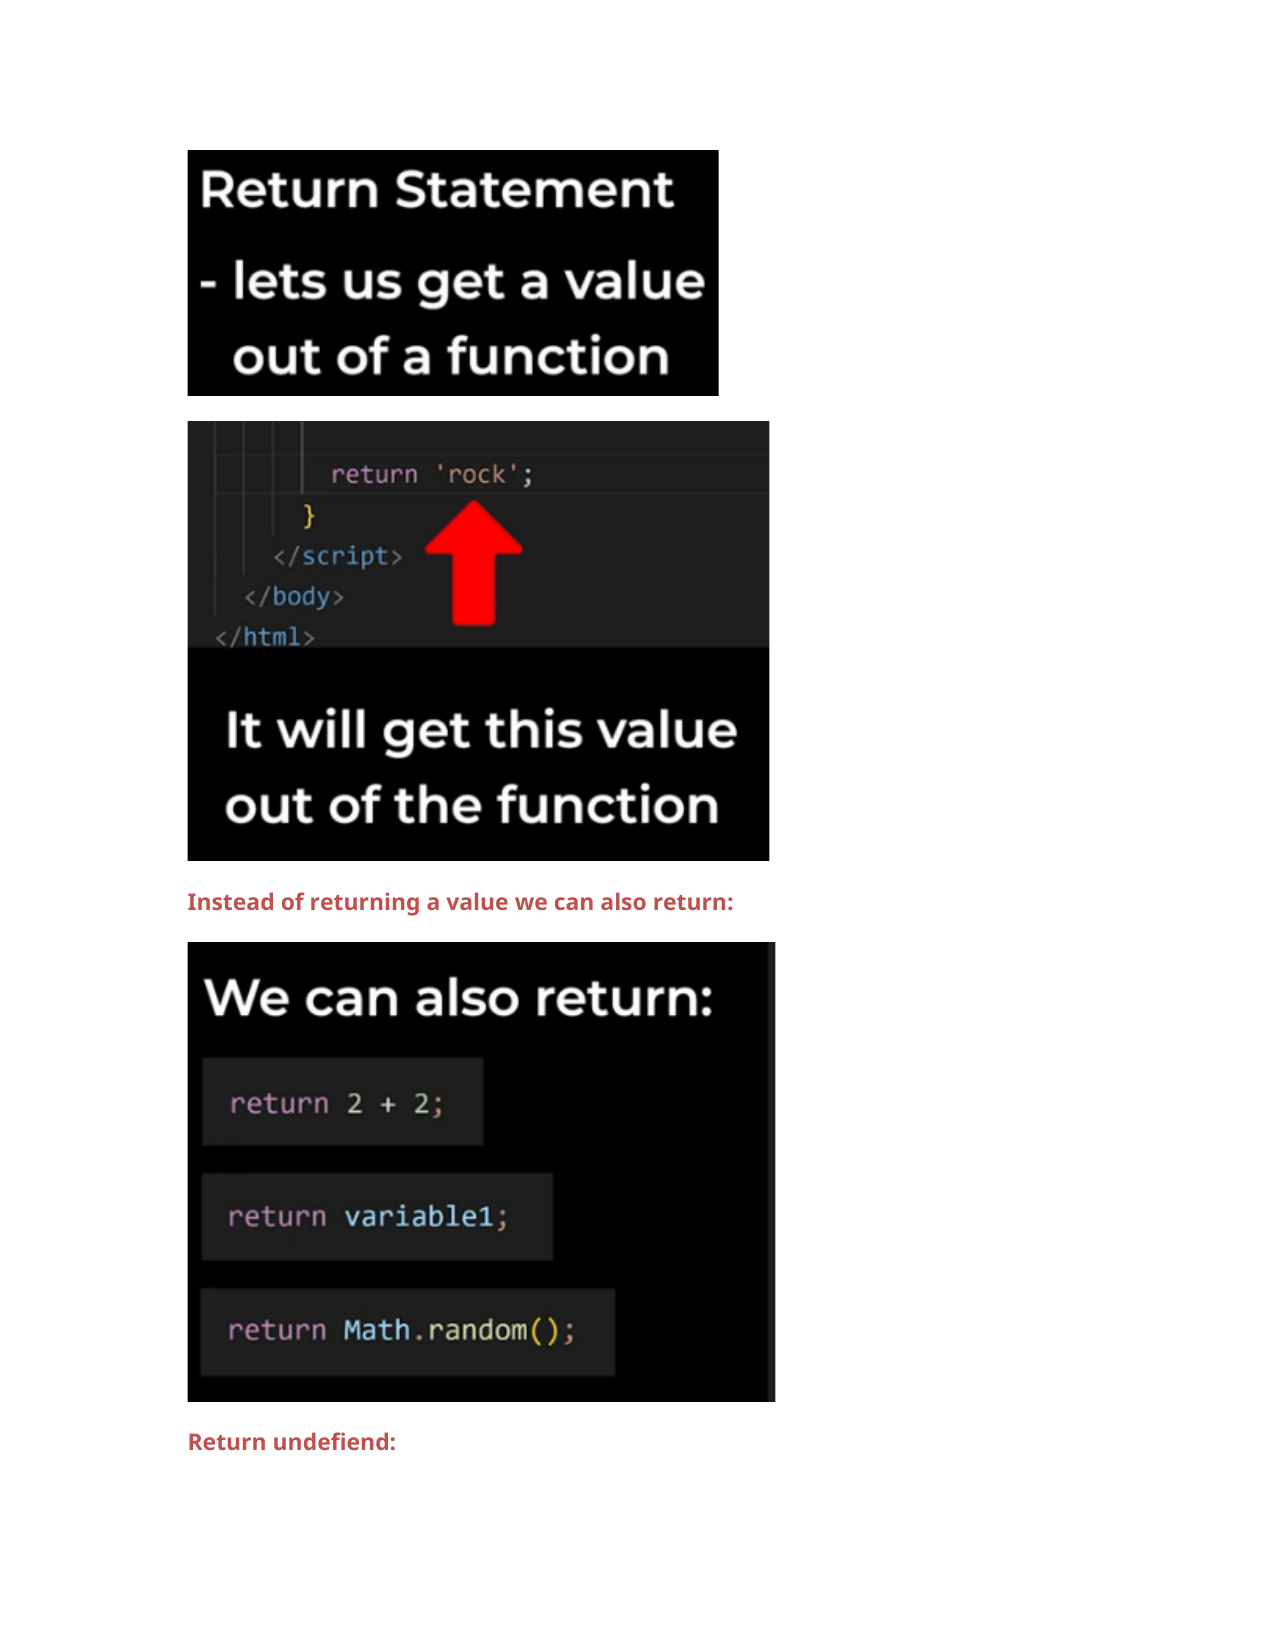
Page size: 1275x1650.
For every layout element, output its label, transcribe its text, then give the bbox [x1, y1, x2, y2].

text Return undefiend: [187, 1426, 1125, 1457]
text Instead of returning a value we can also return: [187, 886, 1125, 917]
picture [187, 421, 770, 861]
picture [187, 942, 776, 1402]
picture [187, 150, 719, 396]
